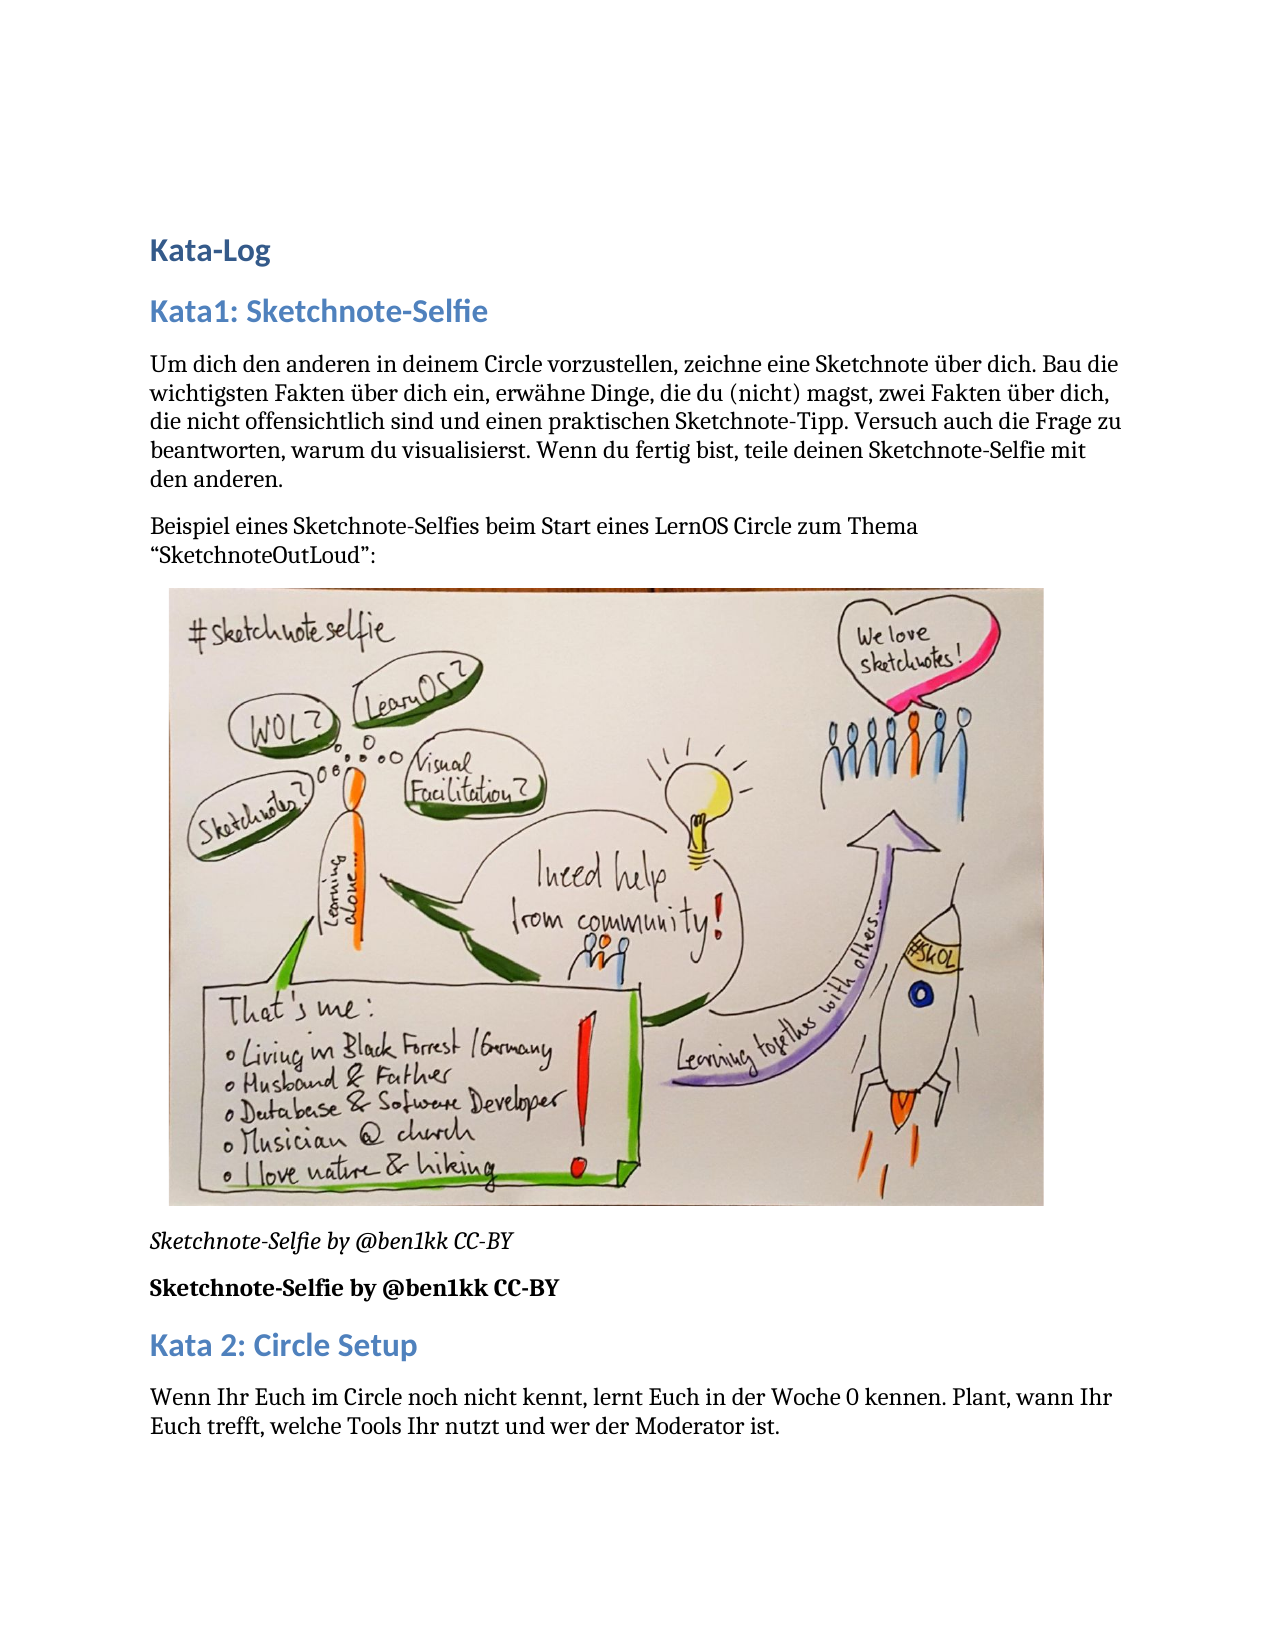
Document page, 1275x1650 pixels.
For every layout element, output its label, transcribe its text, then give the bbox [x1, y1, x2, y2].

subtitle Kata-Log [150, 229, 1125, 269]
subtitle Kata1: Sketchnote-Selfie [150, 290, 1125, 331]
subtitle Kata 2: Circle Setup [150, 1324, 1125, 1364]
text Sketchnote-Selfie by @ben1kk CC-BY [150, 1274, 1125, 1303]
text Sketchnote-Selfie by @ben1kk CC-BY [150, 1227, 1125, 1255]
text Um dich den anderen in deinem Circle vorzustellen, zeichne eine Sketchnote über dich. Bau die wichtigsten Fakten über dich ein, erwähne Dinge, die du (nicht) magst, zwei Fakten über dich, die nicht offensichtlich sind und einen praktischen Sketchnote-Tipp. Versuch auch die Frage zu beantworten, warum du visualisierst. Wenn du fertig bist, teile deinen Sketchnote-Selfie mit den anderen. [150, 350, 1125, 493]
picture [168, 588, 1044, 1206]
text Beispiel eines Sketchnote-Selfies beim Start eines LernOS Circle zum Thema “SketchnoteOutLoud”: [150, 512, 1125, 570]
text Wenn Ihr Euch im Circle noch nicht kennt, lernt Euch in der Woche 0 kennen. Plant, wann Ihr Euch trefft, welche Tools Ihr nutzt und wer der Moderator ist. [150, 1383, 1125, 1441]
